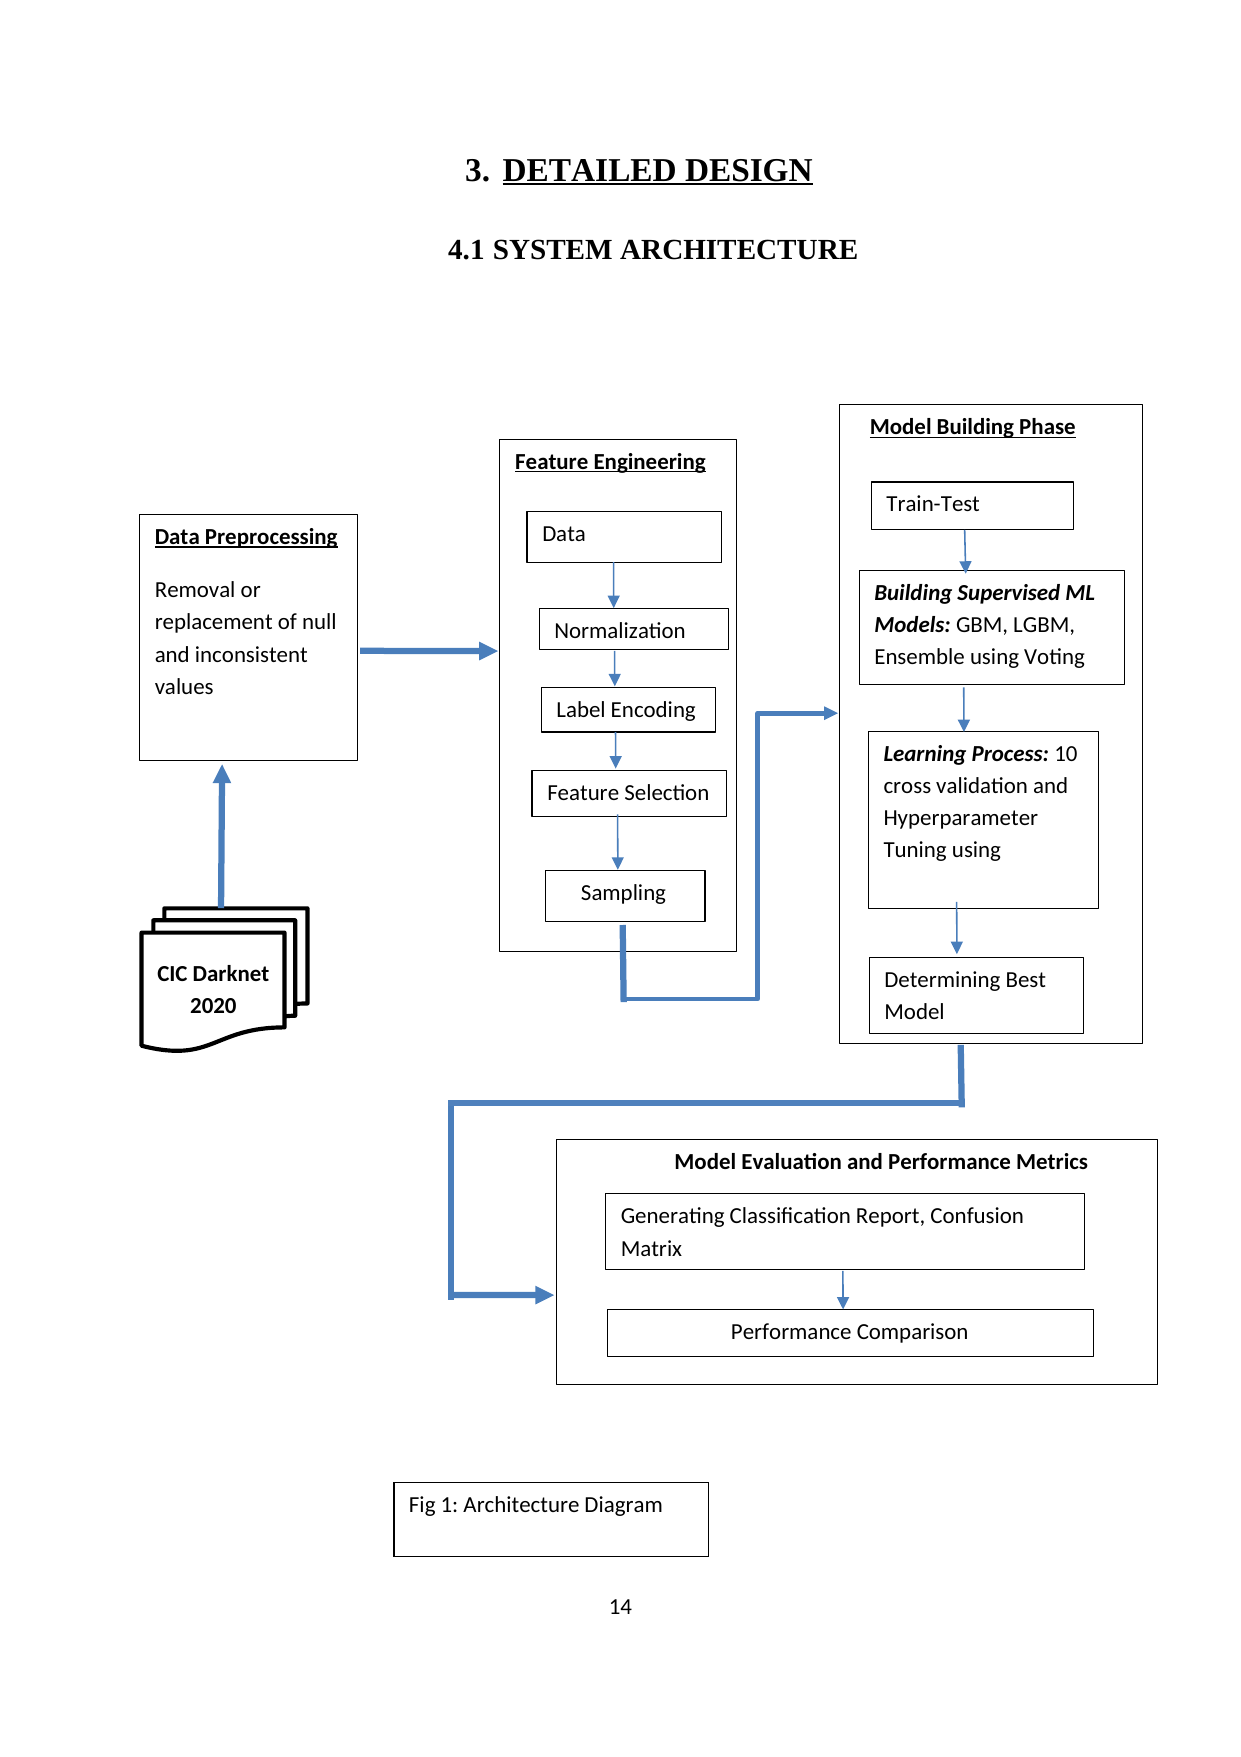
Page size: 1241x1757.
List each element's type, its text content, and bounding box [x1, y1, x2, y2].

subtitle DETAILED DESIGN [225, 150, 1053, 188]
list SYSTEM ARCHITECTURE [448, 232, 1053, 266]
